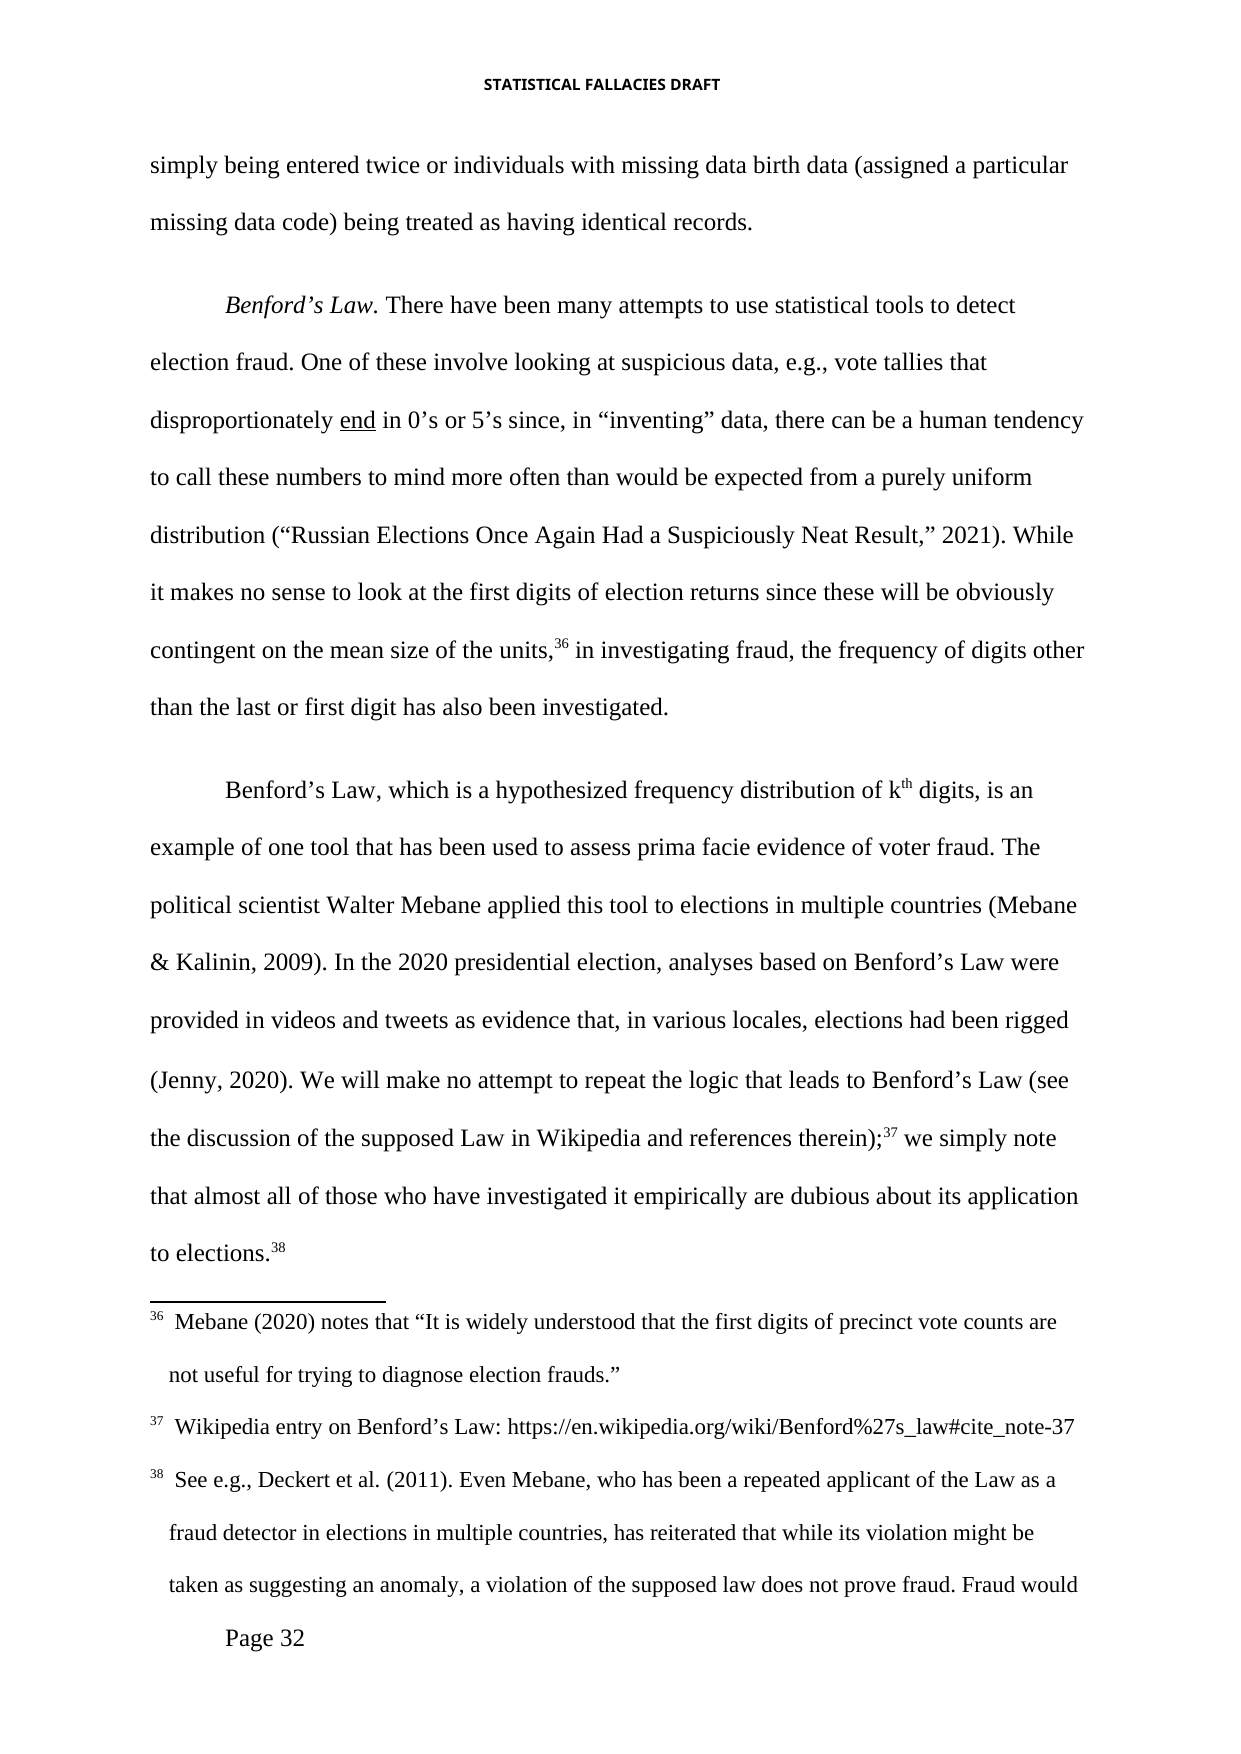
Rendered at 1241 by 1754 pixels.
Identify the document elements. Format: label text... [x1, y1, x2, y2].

text Of course, multiplying probabilities for three different factors gives us low probability values, but not as low as one might think. For example, if a randomly chosen person has a 0.000074 percent chance of sharing both a first and a last name with the next randomly chosen person, as estimated by McDonald & Levitt (2008; p. 119, fn. 26), a total electorate of only 21,071 is enough to bring the probability of finding two people with the same name and the same birthday and the same birth year above 50%. And an of 57,314 brings that probability to 99.5%. Moreover, as McDonald & Levitt (2008) demonstrate with their detailed analyses of New Jersey electoral rolls, there are other reasons why we see some identical data among individuals, including flaws in the data such as the same individual simply being entered twice or individuals with missing data birth data (assigned a particular missing data code) being treated as having identical records. [150, 150, 1090, 236]
text Benford’s Law, which is a hypothesized frequency distribution of kth digits, is an example of one tool that has been used to assess prima facie evidence of voter fraud. The political scientist Walter Mebane applied this tool to elections in multiple countries (Mebane & Kalinin, 2009). In the 2020 presidential election, analyses based on Benford’s Law were provided in videos and tweets as evidence that, in various locales, elections had been rigged (Jenny, 2020)﻿. We will make no attempt to repeat the logic that leads to Benford’s Law (see the discussion of the supposed Law in Wikipedia and references therein); we simply note that almost all of those who have investigated it empirically are dubious about its application to elections. [150, 775, 1090, 1267]
text Benford’s Law. There have been many attempts to use statistical tools to detect election fraud. One of these involve looking at suspicious data, e.g., vote tallies that disproportionately end in 0’s or 5’s since, in “inventing” data, there can be a human tendency to call these numbers to mind more often than would be expected from a purely uniform distribution (“Russian Elections Once Again Had a Suspiciously Neat Result,” 2021). While it makes no sense to look at the first digits of election returns since these will be obviously contingent on the mean size of the units, in investigating fraud, the frequency of digits other than the last or first digit has also been investigated. [150, 290, 1090, 721]
